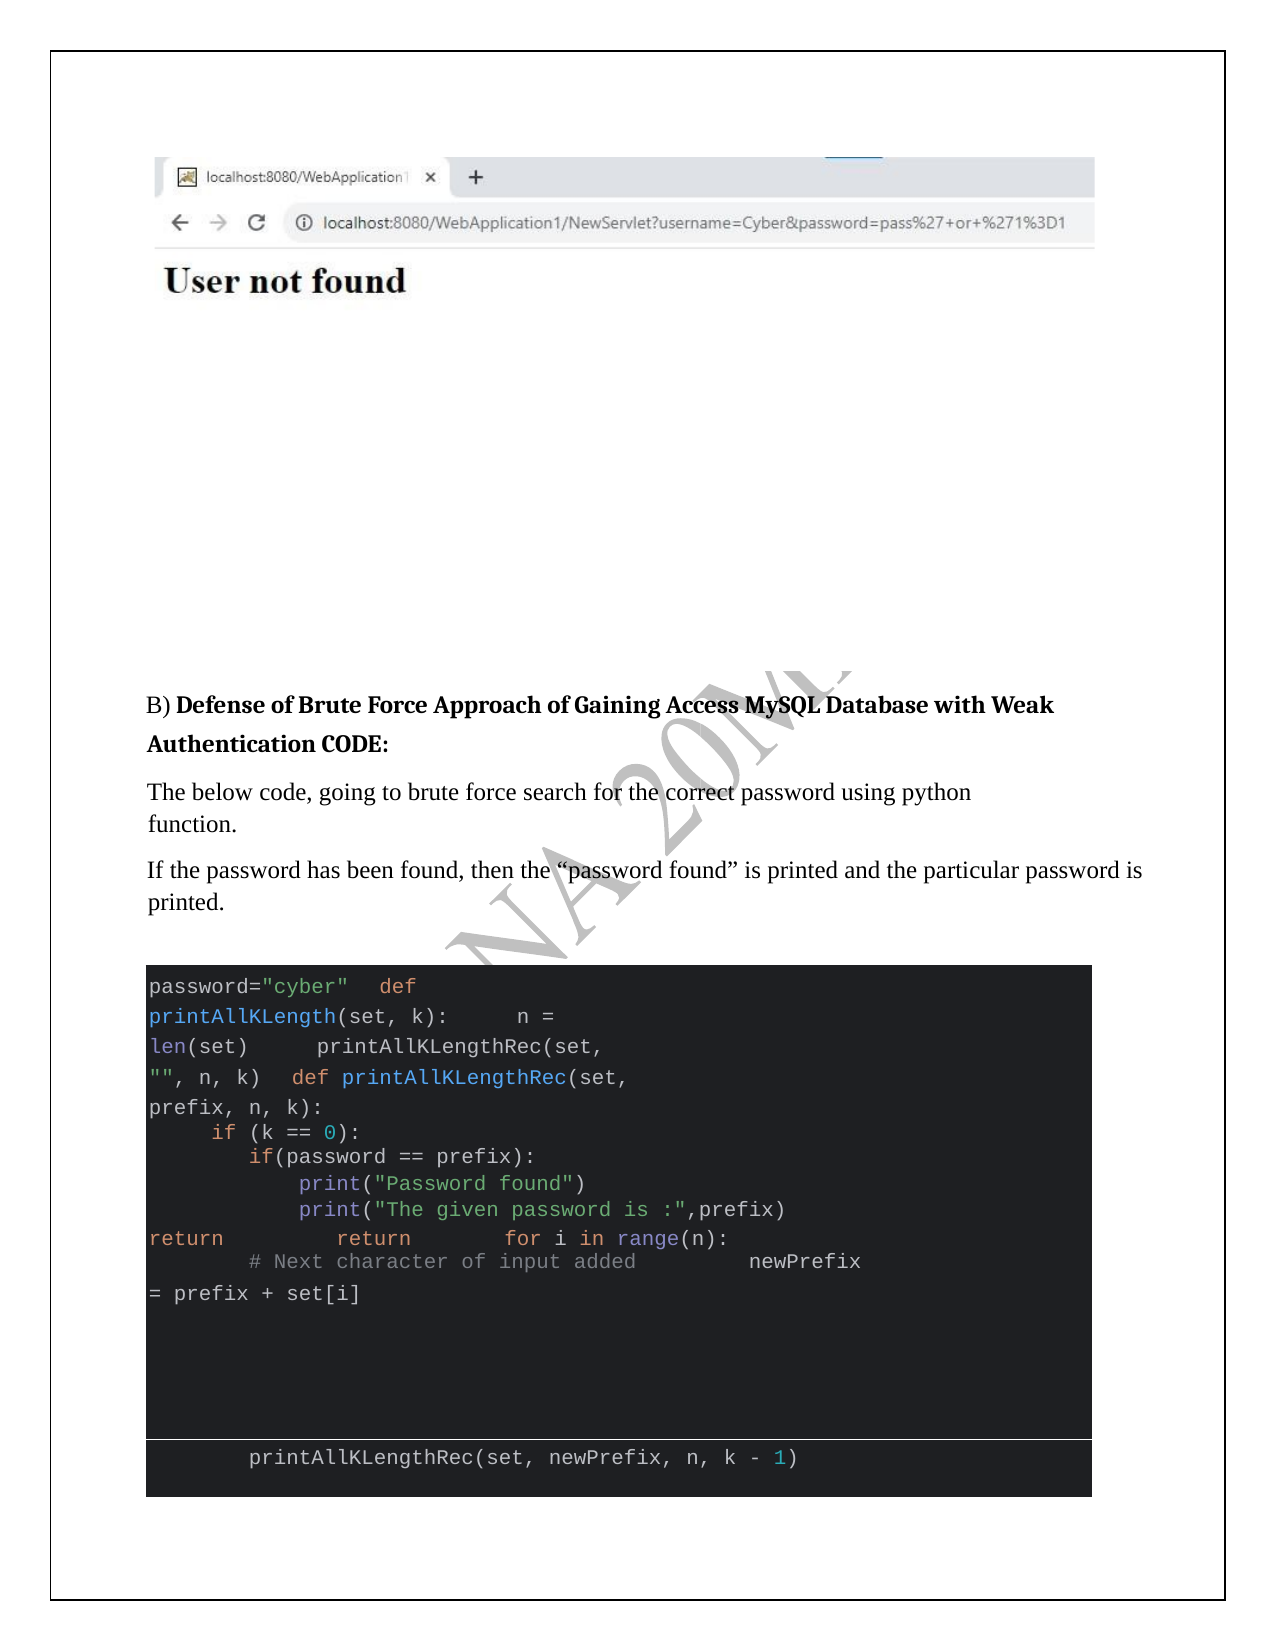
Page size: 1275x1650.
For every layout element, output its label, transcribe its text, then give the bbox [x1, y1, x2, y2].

text If the password has been found, then the “password found” is printed and the particular password is printed. [147, 855, 1155, 917]
table_header password="cyber" def printAllKLength(set, k): n = len(set) printAllKLengthRec(set, "", n, k) def printAllKLengthRec(set, prefix, n, k): if (k == 0): if(password == prefix): print("Password found") print("The given password is :",prefix) return return for i in range(n): # Next character of input added newPrefix = prefix + set[i] [146, 969, 1092, 1439]
text The below code, going to brute force search for the correct password using python function. [147, 777, 1046, 838]
picture [154, 157, 1095, 671]
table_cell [146, 1440, 1092, 1497]
text B) Defense of Brute Force Approach of Gaining Access MySQL Database with Weak Authentication CODE: [146, 690, 1115, 759]
